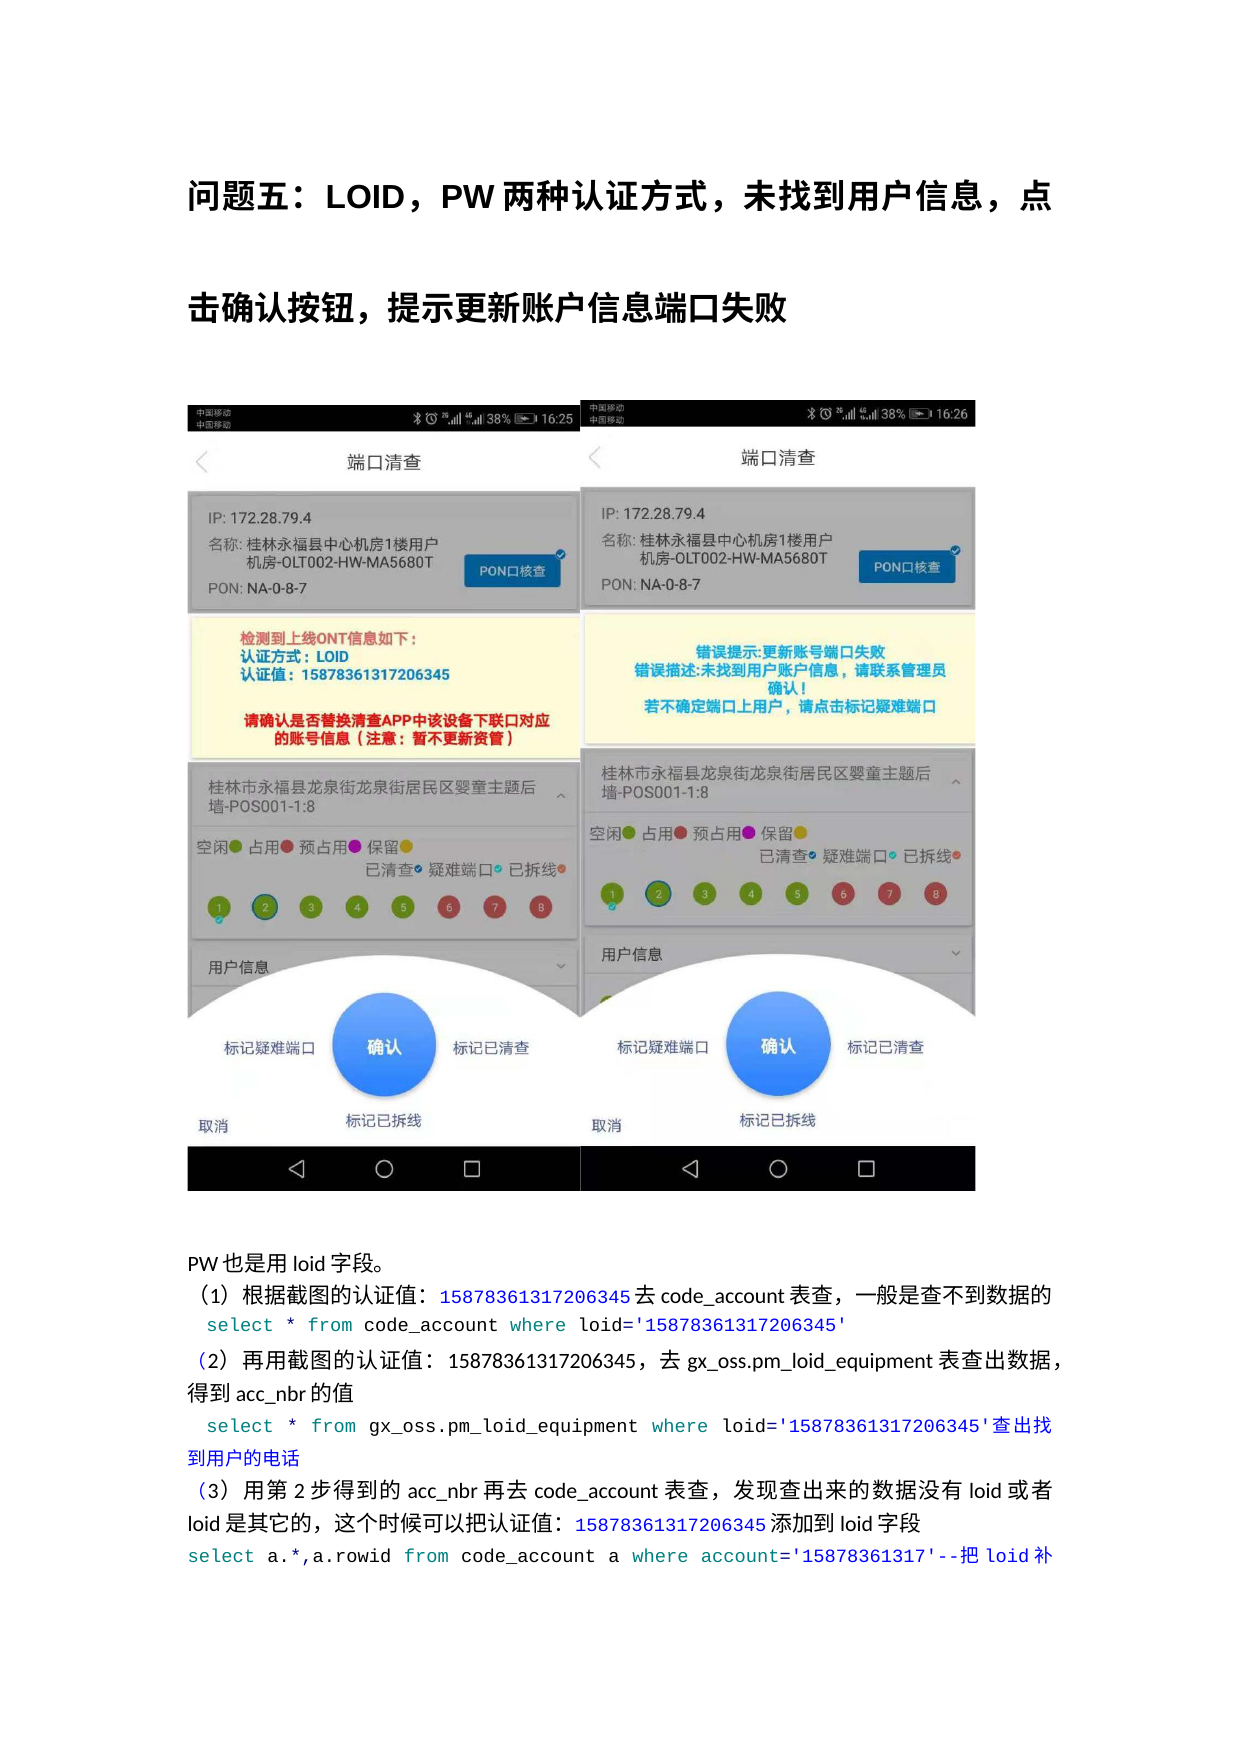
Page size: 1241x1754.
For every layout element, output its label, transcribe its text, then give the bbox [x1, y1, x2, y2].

text PW也是用loid字段。 [187, 1246, 1053, 1278]
subtitle 问题五：LOID，PW两种认证方式，未找到用户信息，点击确认按钮，提示更新账户信息端口失败 [187, 162, 1053, 339]
text select * from code_account where loid='15878361317206345' [187, 1311, 1053, 1343]
text select * from gx_oss.pm_loid_equipment where loid='15878361317206345'查出找到用户的电话 [187, 1408, 1053, 1473]
picture [187, 400, 976, 1191]
text （2）再用截图的认证值：15878361317206345，去gx_oss.pm_loid_equipment表查出数据，得到acc_nbr的值 [187, 1343, 1053, 1408]
text （3）用第2步得到的acc_nbr再去code_account表查，发现查出来的数据没有loid或者loid是其它的，这个时候可以把认证值：15878361317206345添加到loid字段 [187, 1473, 1053, 1538]
text （1）根据截图的认证值：15878361317206345去code_account表查，一般是查不到数据的 [187, 1278, 1053, 1311]
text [187, 1538, 1053, 1571]
